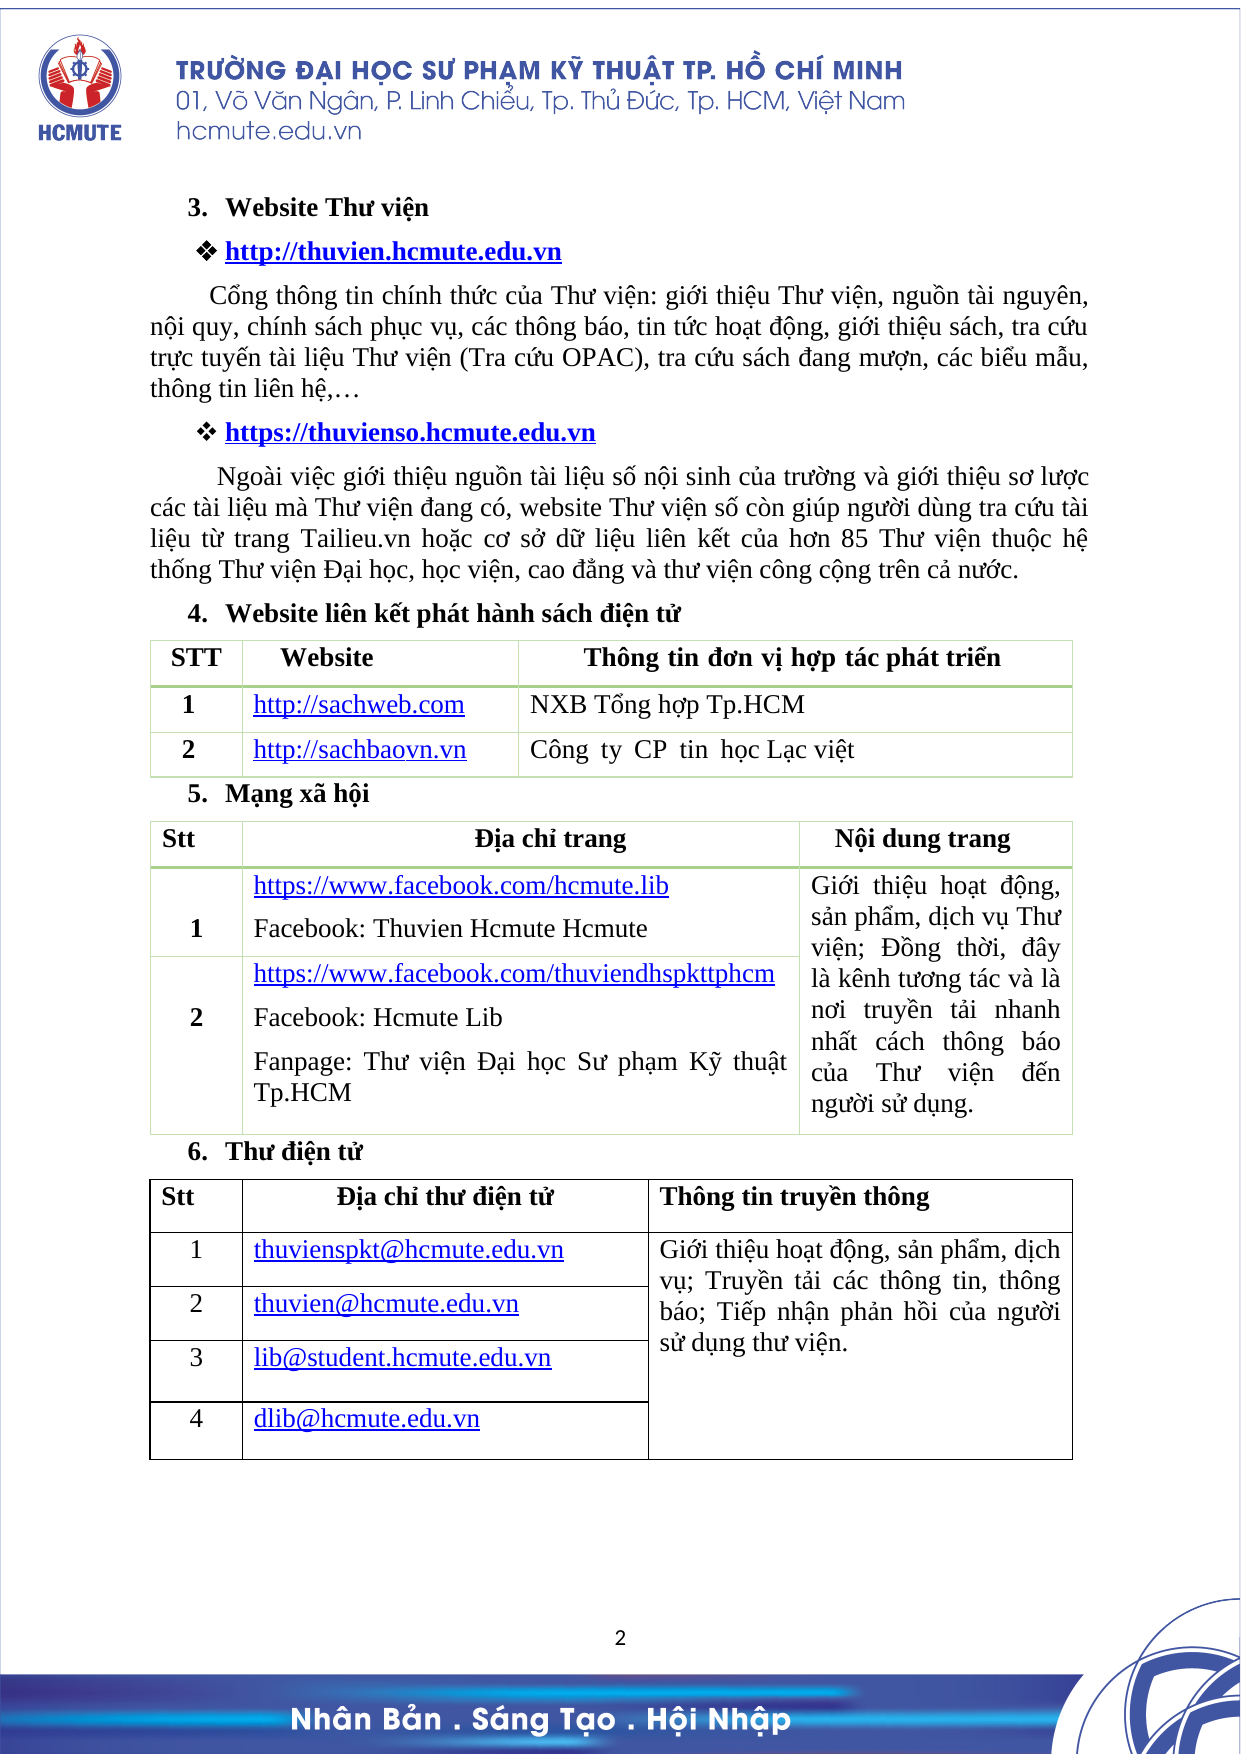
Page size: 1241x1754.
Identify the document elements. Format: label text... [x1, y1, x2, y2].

list Thư điện tử [187, 1135, 1090, 1166]
table_cell Giới thiệu hoạt động, sản phẩm, dịch vụ Thư viện; Đồng thời, đây là kênh tương tác và là nơi truyền tải nhanh nhất cách thông báo của Thư viện đến người sử dụng. [800, 869, 1072, 1134]
table_cell https://www.facebook.com/hcmute.lib Facebook: Thuvien Hcmute Hcmute [243, 869, 799, 956]
table_cell Giới thiệu hoạt động, sản phẩm, dịch vụ; Truyền tải các thông tin, thông báo; Tiếp nhận phản hồi của người sử dụng thư viện. [649, 1233, 1072, 1459]
list https://thuvienso.hcmute.edu.vn [150, 416, 1090, 447]
table_cell 2 [151, 1287, 242, 1340]
table_cell https://www.facebook.com/thuviendhspkttphcm Facebook: Hcmute Lib Fanpage: Thư viện Đại học Sư phạm Kỹ thuật Tp.HCM [243, 957, 799, 1134]
text Ngoài việc giới thiệu nguồn tài liệu số nội sinh của trường và giới thiệu sơ lược các tài liệu mà Thư viện đang có, website Thư viện số còn giúp người dùng tra cứu tài liệu từ trang Tailieu.vn hoặc cơ sở dữ liệu liên kết của hơn 85 Thư viện thuộc hệ thống Thư viện Đại học, học viện, cao đẳng và thư viện công cộng trên cả nước. [150, 459, 1090, 584]
list Mạng xã hội [187, 777, 1090, 809]
table_cell thuvien@hcmute.edu.vn [243, 1287, 648, 1340]
table_header Địa chỉ thư điện tử [243, 1180, 648, 1232]
list Website liên kết phát hành sách điện tử [187, 597, 1090, 628]
picture [0, 8, 1241, 1754]
table_cell 1 [151, 688, 242, 732]
list http://thuvien.hcmute.edu.vn [150, 235, 1090, 266]
table_cell http://sachbaovn.vn [243, 733, 518, 776]
list Website Thư viện [187, 191, 1090, 222]
table_header Stt [151, 1180, 242, 1232]
table_cell 3 [151, 1341, 242, 1401]
table_header Nội dung trang [800, 822, 1072, 866]
table_header Địa chỉ trang [243, 822, 799, 866]
table_cell 1 [151, 1233, 242, 1286]
table_cell thuvienspkt@hcmute.edu.vn [243, 1233, 648, 1286]
table_header Thông tin truyền thông [649, 1180, 1072, 1232]
table_header Stt [151, 822, 242, 866]
table_cell 2 [151, 733, 242, 776]
table_header Website [243, 641, 518, 685]
table_cell NXB Tổng hợp Tp.HCM [519, 688, 1072, 732]
text Cổng thông tin chính thức của Thư viện: giới thiệu Thư viện, nguồn tài nguyên, nội quy, chính sách phục vụ, các thông báo, tin tức hoạt động, giới thiệu sách, tra cứu trực tuyến tài liệu Thư viện (Tra cứu OPAC), tra cứu sách đang mượn, các biểu mẫu, thông tin liên hệ,… [150, 279, 1090, 403]
table_cell lib@student.hcmute.edu.vn [243, 1341, 648, 1401]
table_cell Công ty CP tin học Lạc việt [519, 733, 1072, 776]
table_cell http://sachweb.com [243, 688, 518, 732]
table_cell dlib@hcmute.edu.vn [243, 1403, 648, 1459]
table_cell 4 [151, 1403, 242, 1459]
table_header STT [151, 641, 242, 685]
table_cell 2 [151, 957, 242, 1134]
table_header Thông tin đơn vị hợp tác phát triển [519, 641, 1072, 685]
table_cell 1 [151, 869, 242, 956]
